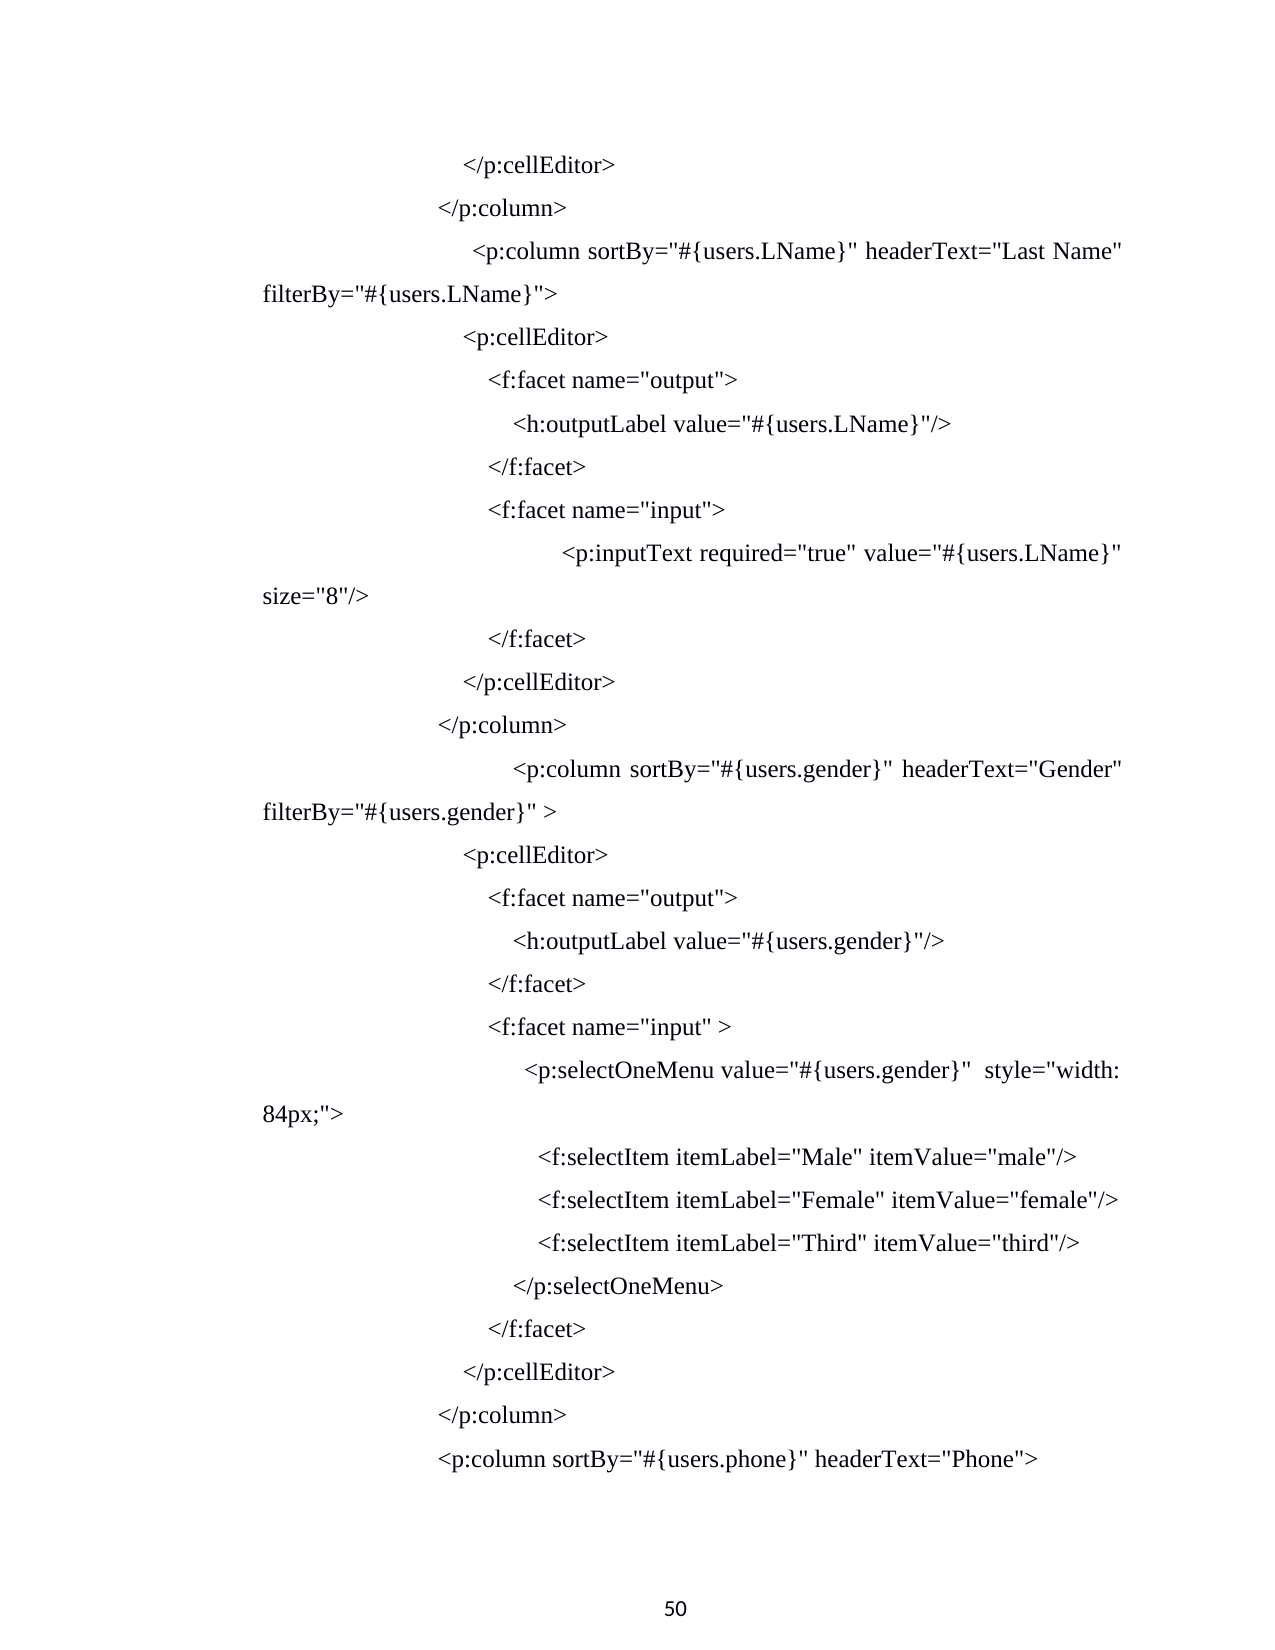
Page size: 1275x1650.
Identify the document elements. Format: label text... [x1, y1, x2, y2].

list <f:facet name="output"> [262, 366, 1125, 394]
list <h:outputLabel value="#{users.gender}"/> [262, 926, 1125, 955]
list </f:facet> [262, 624, 1125, 653]
list </f:facet> [262, 452, 1125, 481]
list </p:column> [262, 193, 1125, 222]
list </f:facet> [262, 969, 1125, 998]
list </p:cellEditor> [262, 667, 1125, 696]
list </p:selectOneMenu> [262, 1271, 1125, 1300]
list </p:cellEditor> [262, 1357, 1125, 1386]
list <p:column sortBy="#{users.gender}" headerText="Gender" filterBy="#{users.gender}" > [262, 754, 1125, 826]
list <f:facet name="output"> [262, 883, 1125, 912]
list <p:selectOneMenu value="#{users.gender}" style="width: 84px;"> [262, 1056, 1125, 1127]
list <f:selectItem itemLabel="Male" itemValue="male"/> [262, 1142, 1125, 1171]
list <p:inputText required="true" value="#{users.LName}" size="8"/> [262, 538, 1125, 610]
list </f:facet> [262, 1314, 1125, 1343]
list </p:column> [262, 711, 1125, 739]
list </p:column> [262, 1401, 1125, 1429]
list <f:facet name="input"> [262, 495, 1125, 524]
list </p:cellEditor> [262, 150, 1125, 179]
list <p:cellEditor> [262, 322, 1125, 351]
list <p:cellEditor> [262, 840, 1125, 869]
list <f:selectItem itemLabel="Third" itemValue="third"/> [262, 1228, 1125, 1257]
list <f:facet name="input" > [262, 1012, 1125, 1041]
list <p:column sortBy="#{users.phone}" headerText="Phone"> [262, 1444, 1125, 1472]
list <f:selectItem itemLabel="Female" itemValue="female"/> [262, 1185, 1125, 1214]
list <p:column sortBy="#{users.LName}" headerText="Last Name" filterBy="#{users.LName}"> [262, 236, 1125, 308]
list <h:outputLabel value="#{users.LName}"/> [262, 409, 1125, 437]
